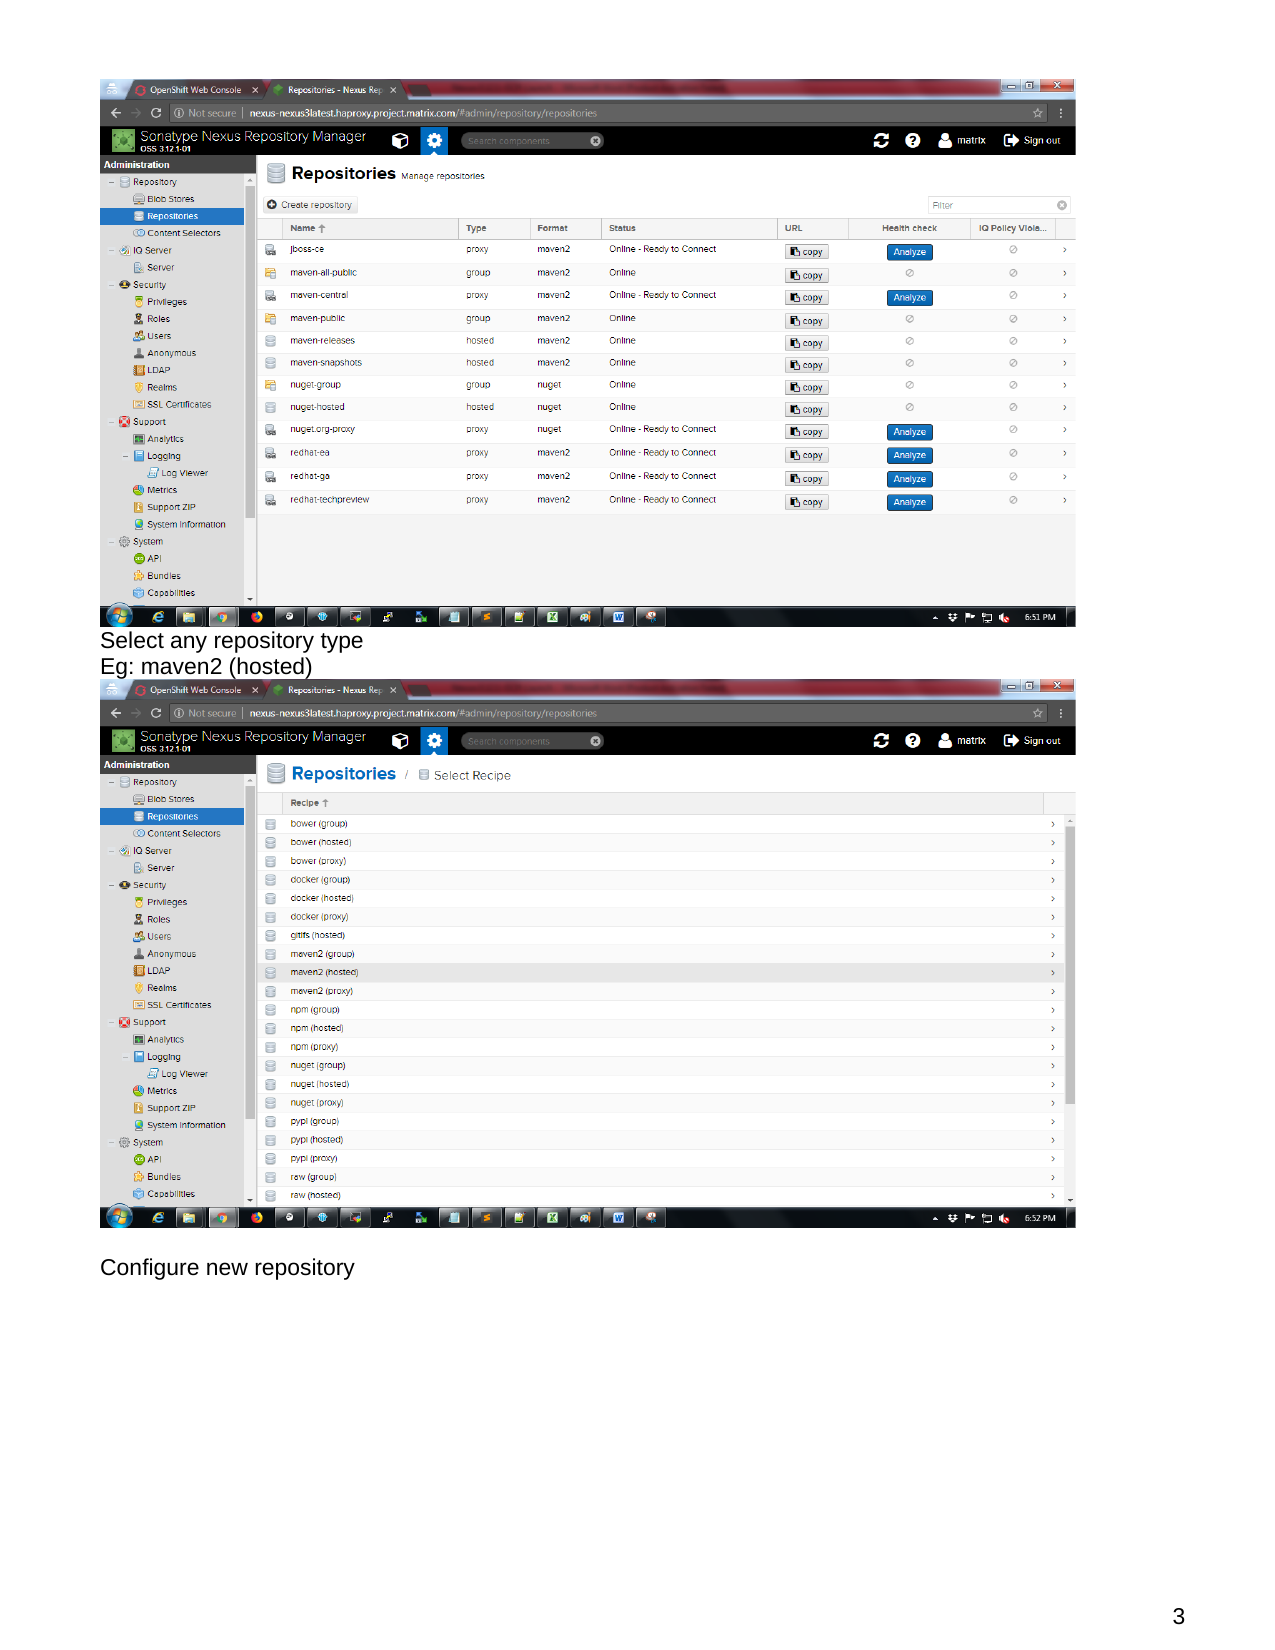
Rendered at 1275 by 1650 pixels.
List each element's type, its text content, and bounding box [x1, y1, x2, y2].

picture [100, 679, 1076, 1228]
text Eg: maven2 (hosted) [100, 653, 1275, 680]
text Select any repository type [100, 627, 1275, 653]
picture [100, 79, 1076, 627]
text Configure new repository [100, 1254, 1275, 1280]
